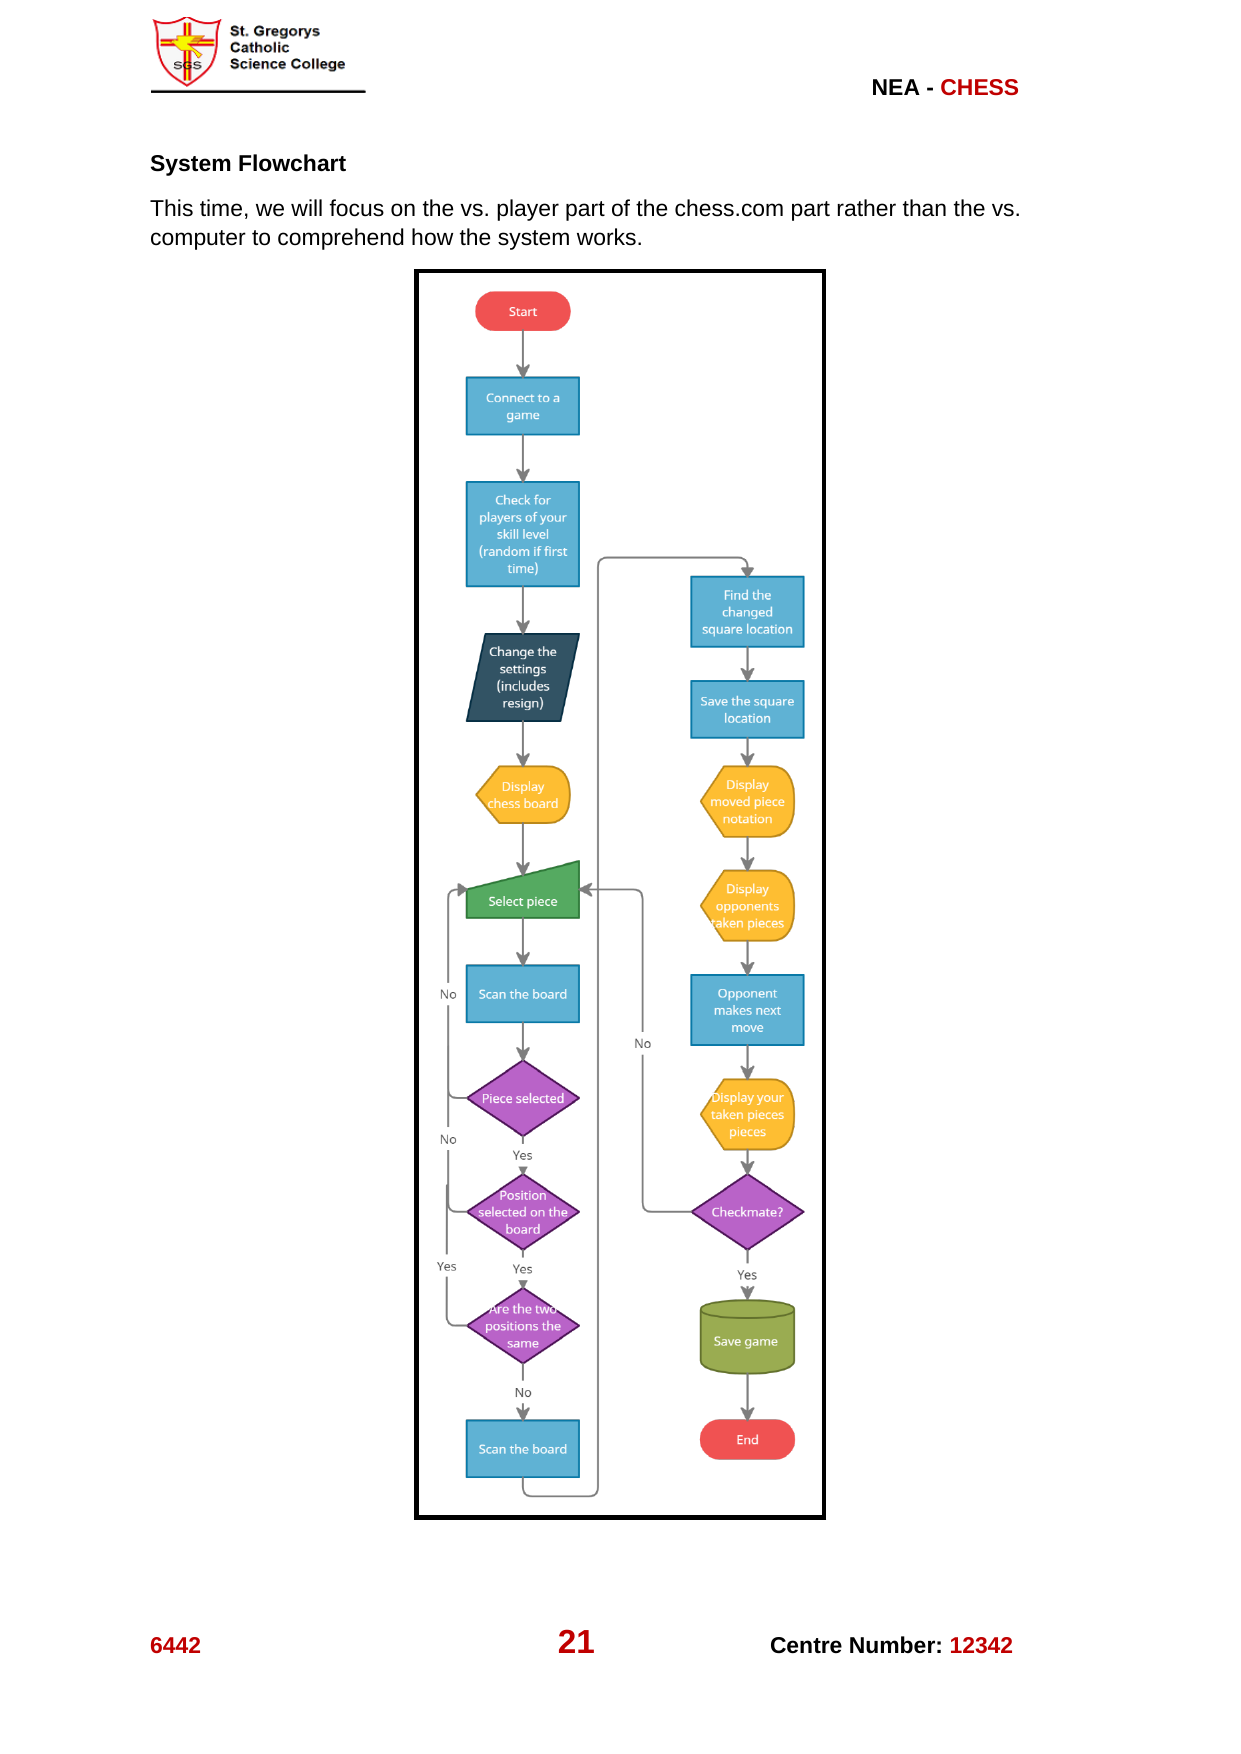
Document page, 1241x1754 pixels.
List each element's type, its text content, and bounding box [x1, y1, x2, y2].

text This time, we will focus on the vs. player part of the chess.com part rather than the vs. computer to comprehend how the system works. [150, 195, 1090, 250]
picture [151, 17, 369, 96]
text System Flowchart [150, 150, 1090, 176]
picture [419, 273, 822, 1515]
